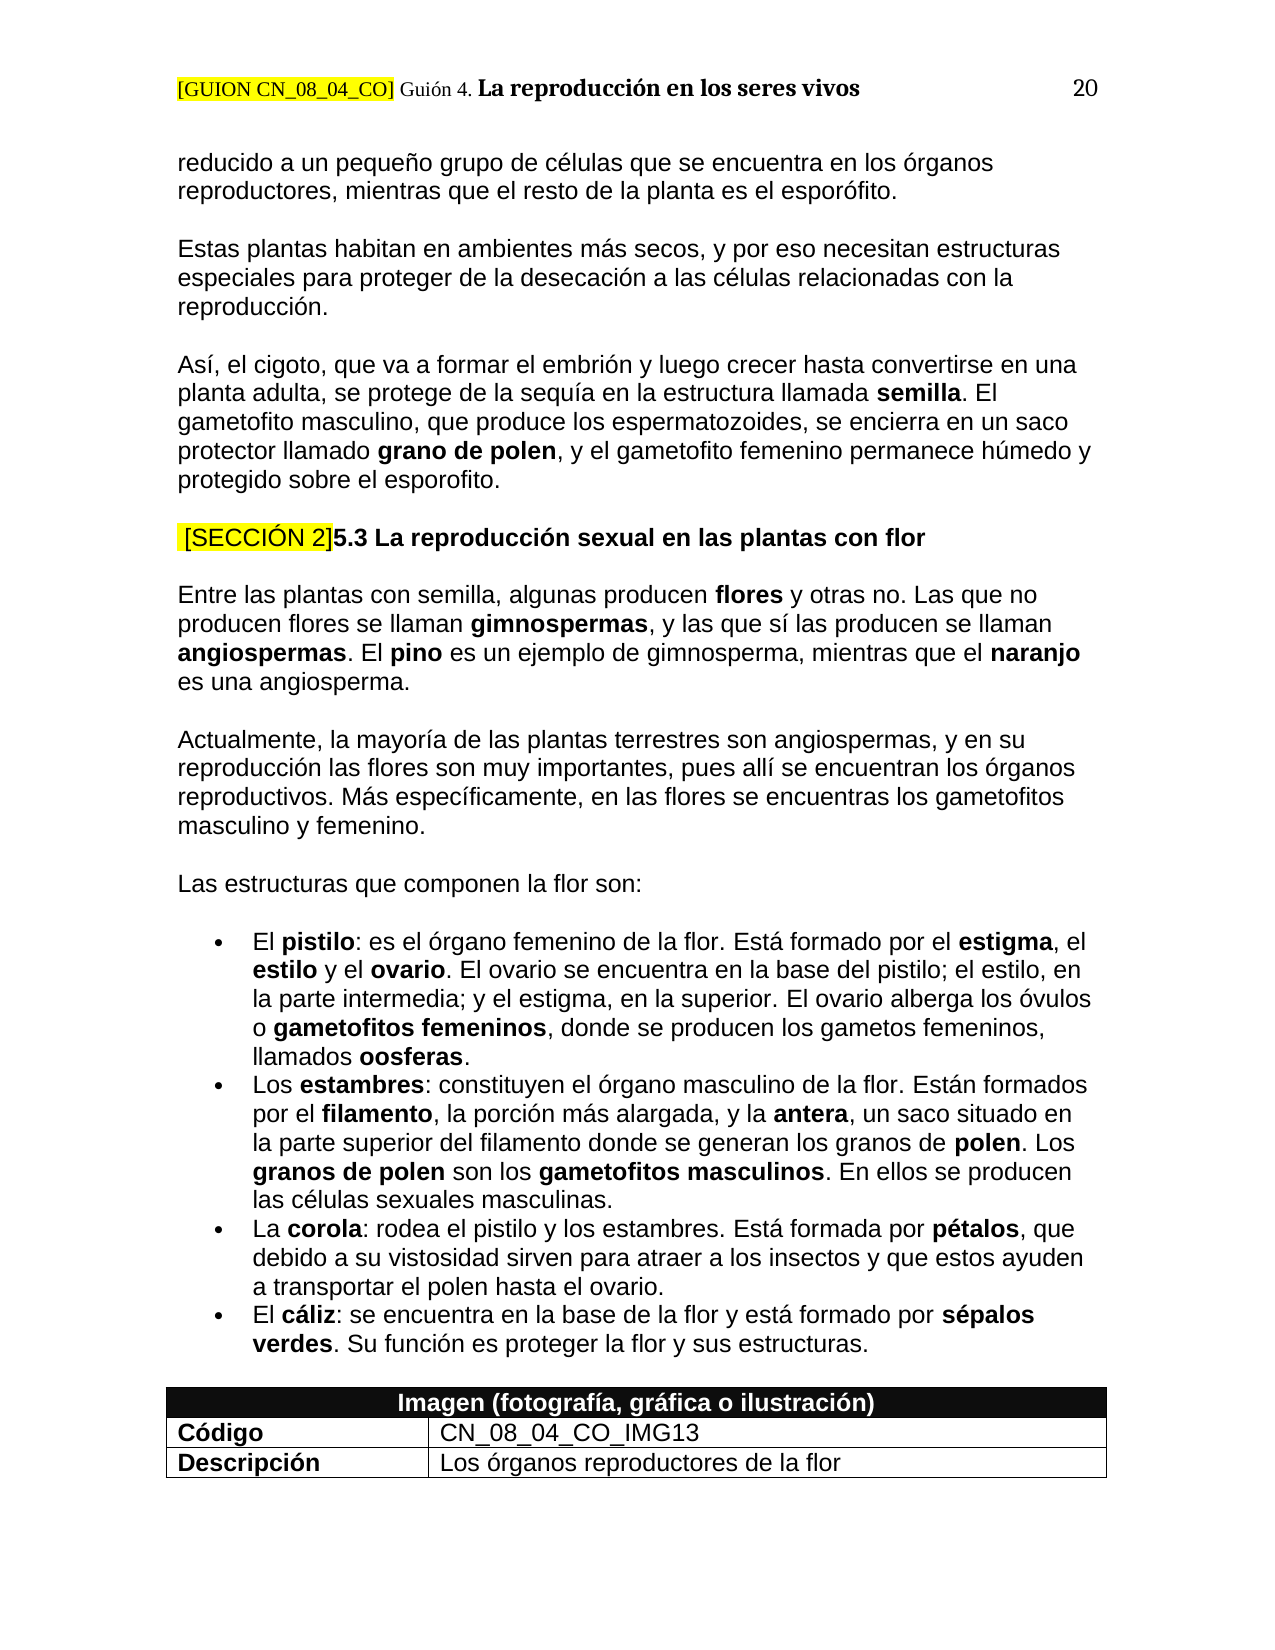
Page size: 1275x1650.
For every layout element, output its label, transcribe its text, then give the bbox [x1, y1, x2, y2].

text Así, el cigoto, que va a formar el embrión y luego crecer hasta convertirse en una planta adulta, se protege de la sequía en la estructura llamada semilla. El gametofito masculino, que produce los espermatozoides, se encierra en un saco protector llamado grano de polen, y el gametofito femenino permanece húmedo y protegido sobre el esporofito. [177, 407, 1098, 551]
text [SECCIÓN 2]5.3 La reproducción sexual en las plantas con flor [333, 580, 1098, 609]
list La corola: rodea el pistilo y los estambres. Está formada por pétalos, que debido a su vistosidad sirven para atraer a los insectos y que estos ayuden a transportar el polen hasta el ovario. [215, 1272, 1098, 1358]
text Estas plantas habitan en ambientes más secos, y por eso necesitan estructuras especiales para proteger de la desecación a las células relacionadas con la reproducción. [177, 292, 1098, 378]
list El pistilo: es el órgano femenino de la flor. Está formado por el estigma, el estilo y el ovario. El ovario se encuentra en la base del pistilo; el estilo, en la parte intermedia; y el estigma, en la superior. El ovario alberga los óvulos o gametofitos femeninos, donde se producen los gametos femeninos, llamados oosferas. [215, 984, 1098, 1128]
list El cáliz: se encuentra en la base de la flor y está formado por sépalos verdes. Su función es proteger la flor y sus estructuras. [215, 1358, 1098, 1416]
list Los estambres: constituyen el órgano masculino de la flor. Están formados por el filamento, la porción más alargada, y la antera, un saco situado en la parte superior del filamento donde se generan los granos de polen. Los granos de polen son los gametofitos masculinos. En ellos se producen las células sexuales masculinas. [215, 1128, 1098, 1272]
text En estas plantas terrestres más evolucionadas, el gametofito se redujo notablemente y no es independiente del esporofito. De hecho, el gametofito se ve reducido a un pequeño grupo de células que se encuentra en los órganos reproductores, mientras que el resto de la planta es el esporófito. [177, 148, 1098, 263]
text Entre las plantas con semilla, algunas producen flores y otras no. Las que no producen flores se llaman gimnospermas, y las que sí las producen se llaman angiospermas. El pino es un ejemplo de gimnosperma, mientras que el naranjo es una angiosperma. [177, 638, 1098, 753]
text Las estructuras que componen la flor son: [177, 926, 1098, 955]
text Actualmente, la mayoría de las plantas terrestres son angiospermas, y en su reproducción las flores son muy importantes, pues allí se encuentran los órganos reproductivos. Más específicamente, en las flores se encuentras los gametofitos masculino y femenino. [177, 782, 1098, 897]
table_header Imagen (fotografía, gráfica o ilustración) [167, 1446, 1106, 1474]
